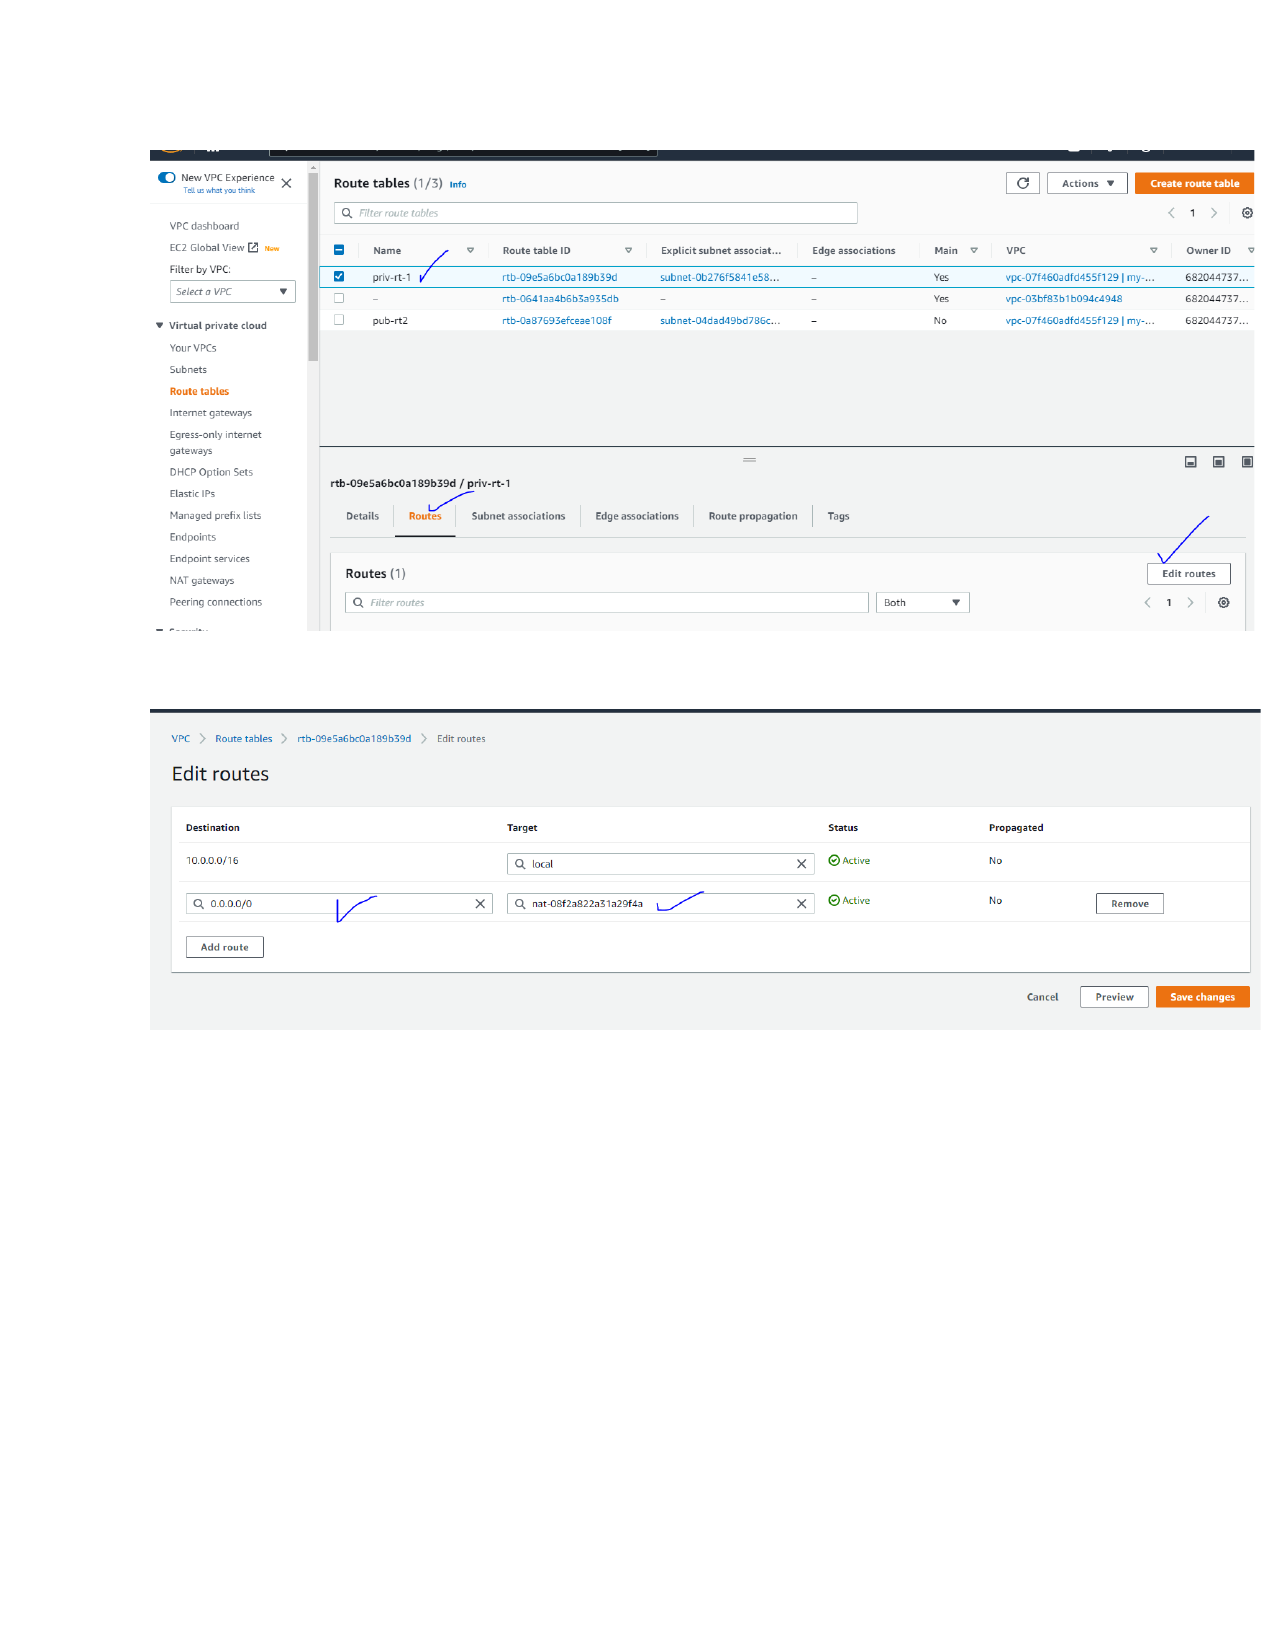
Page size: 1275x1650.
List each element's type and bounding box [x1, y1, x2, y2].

picture [150, 709, 1261, 1030]
picture [150, 150, 1255, 631]
